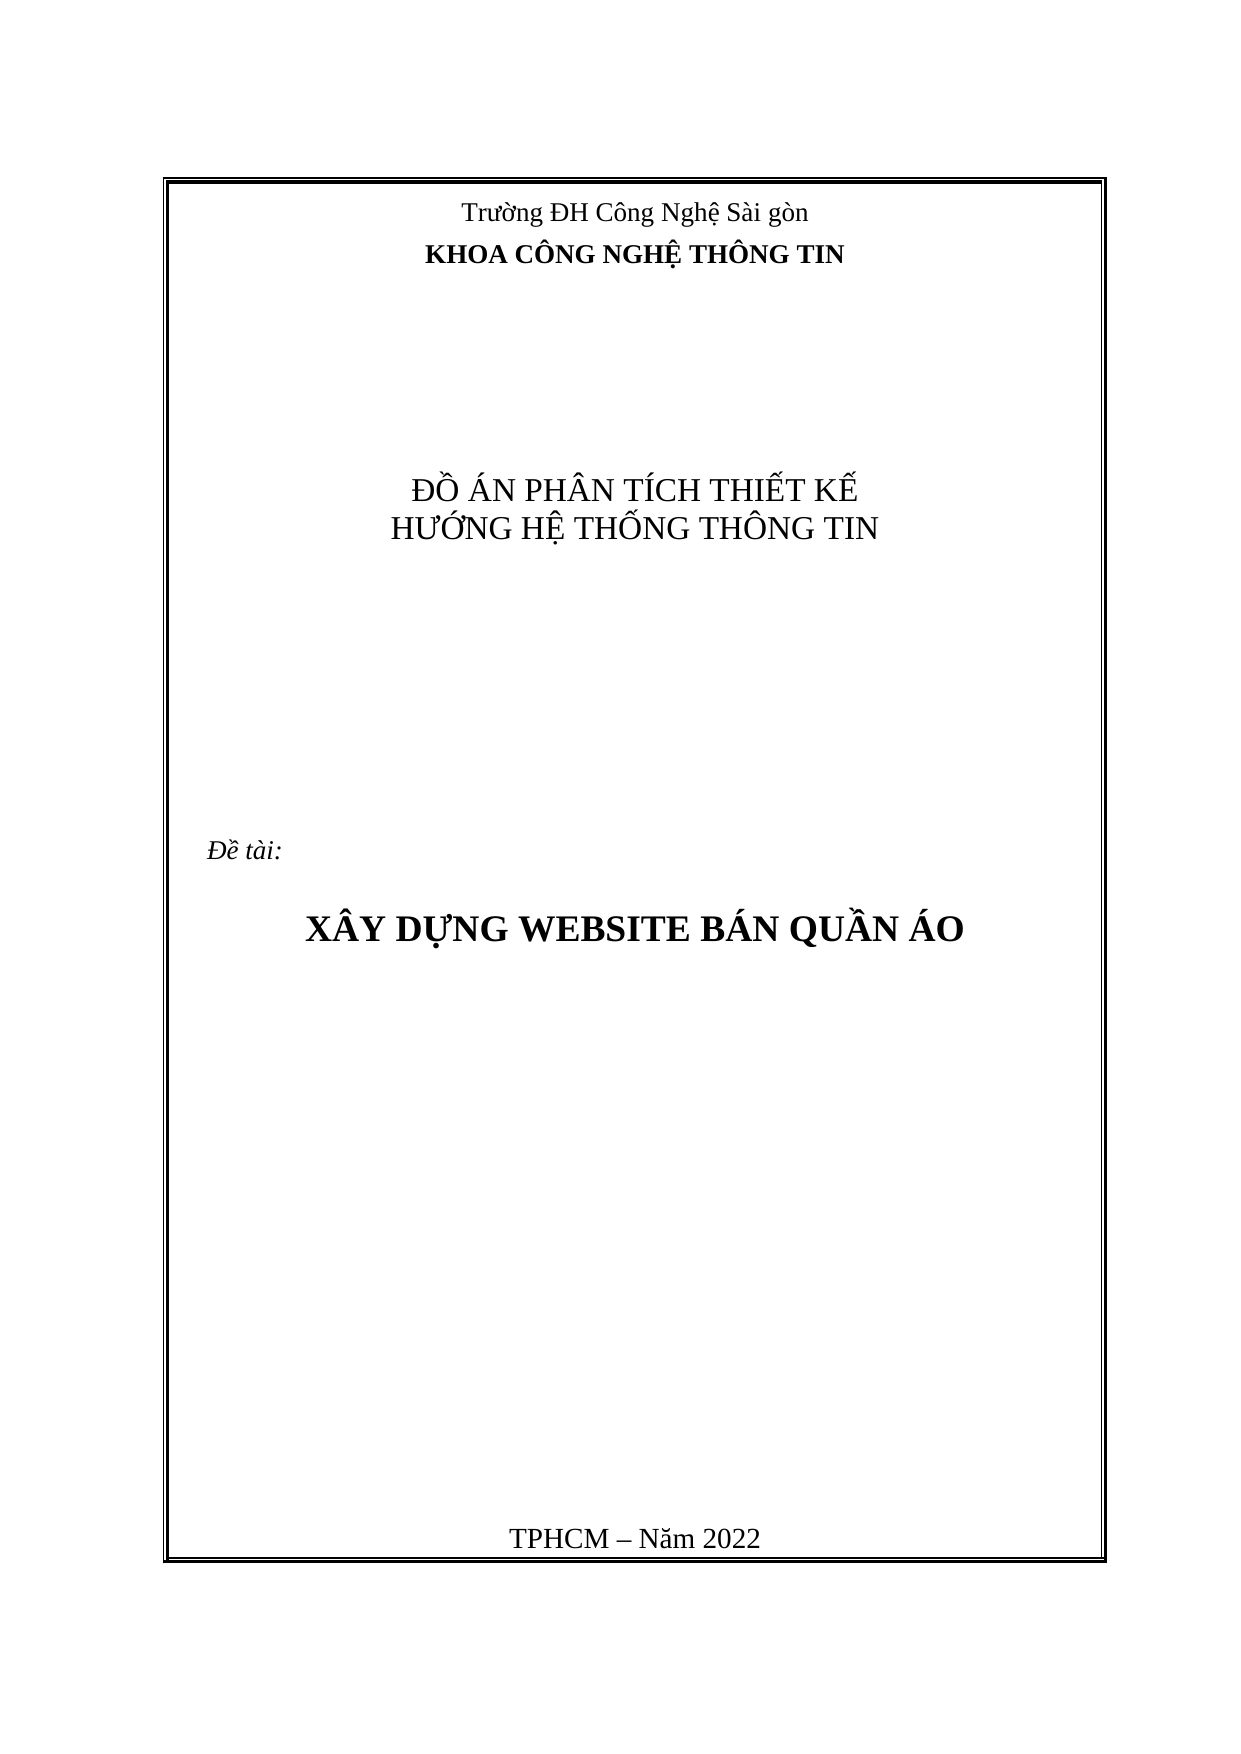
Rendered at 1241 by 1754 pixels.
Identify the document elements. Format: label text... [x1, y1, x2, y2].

text ĐỒ ÁN PHÂN TÍCH THIẾT KẾ [177, 470, 1092, 508]
text Trường ĐH Công Nghệ Sài gòn [169, 184, 1101, 227]
text XÂY DỰNG WEBSITE BÁN QUẦN ÁO [169, 898, 1101, 949]
text Đề tài: [177, 834, 1092, 865]
text KHOA CÔNG NGHỆ THÔNG TIN [177, 227, 1092, 269]
text TPHCM – Năm 2022 [169, 1513, 1101, 1557]
text HƯỚNG HỆ THỐNG THÔNG TIN [177, 508, 1092, 547]
